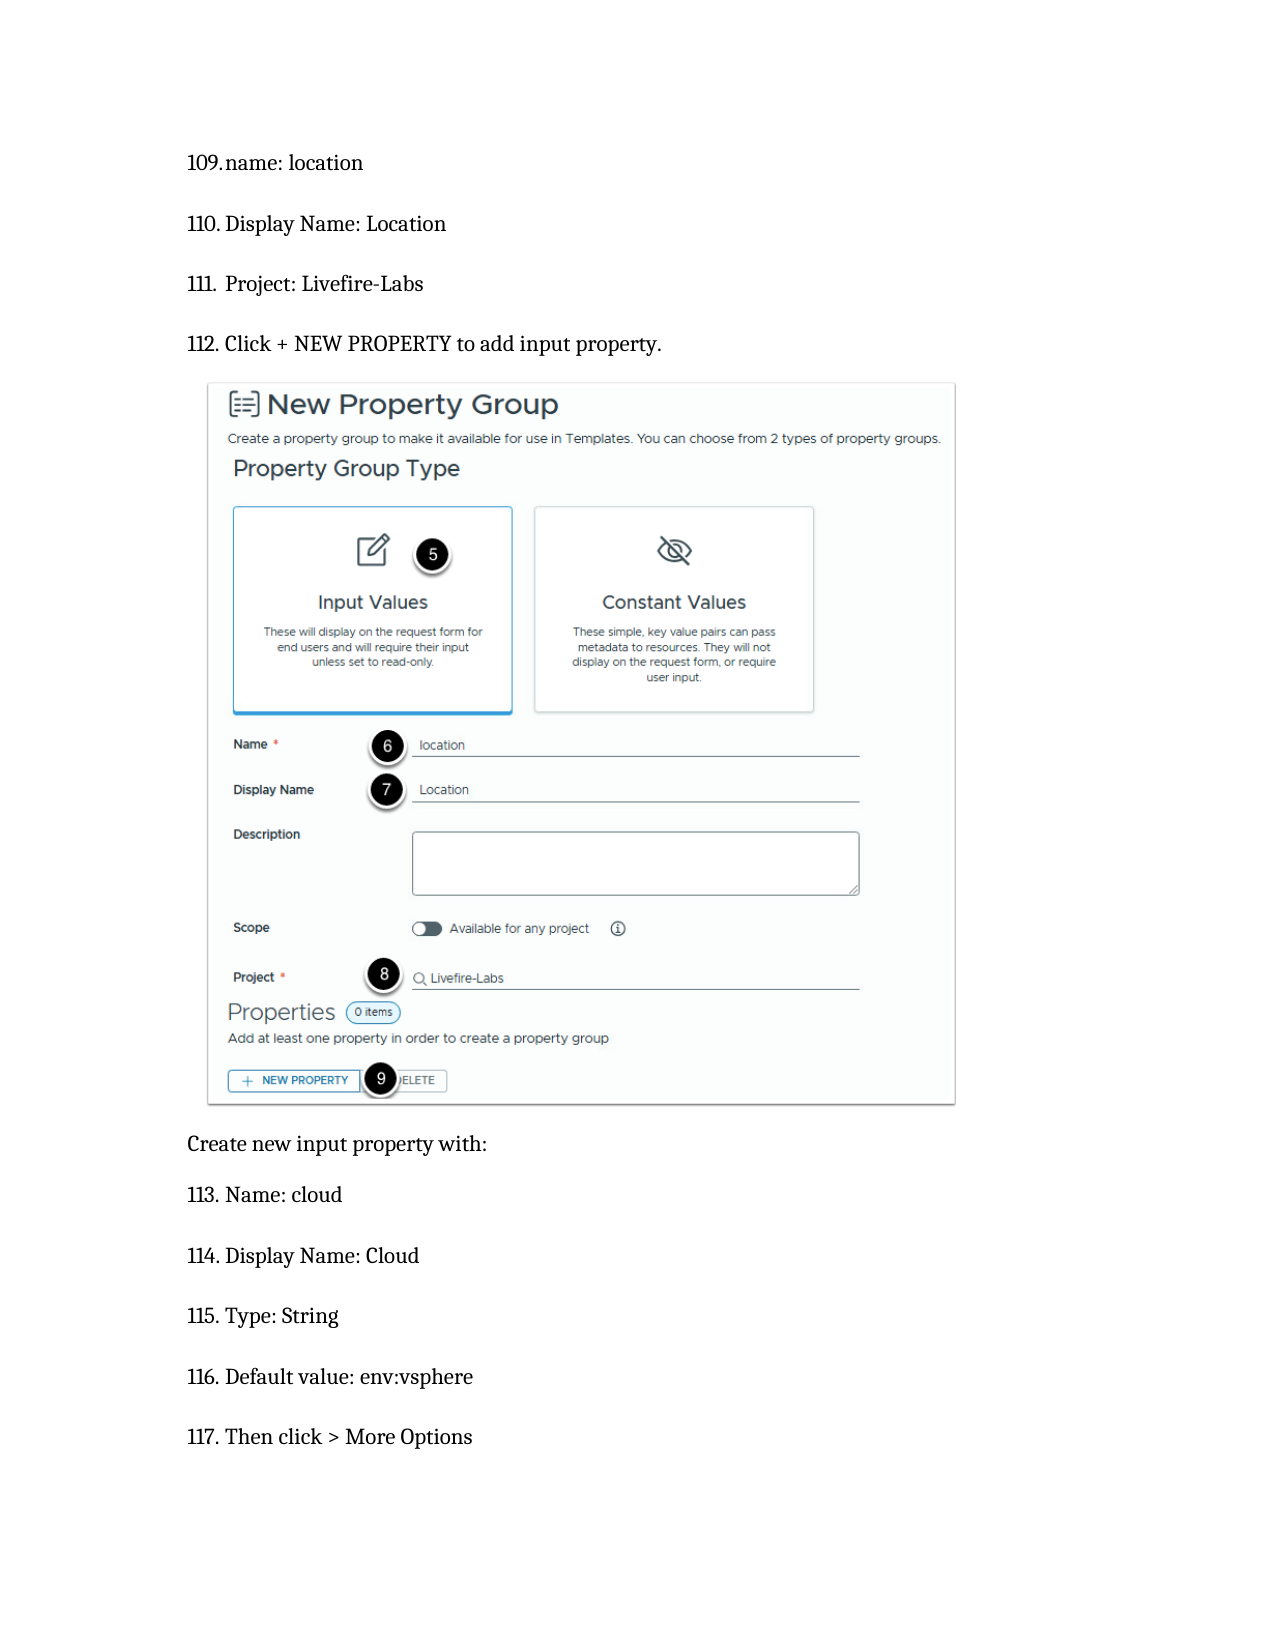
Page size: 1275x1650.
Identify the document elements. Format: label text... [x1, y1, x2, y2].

list name: location [187, 150, 1087, 207]
list Project: Livefire-Labs [187, 271, 1087, 327]
list Default value: env:vsphere [187, 1363, 1087, 1420]
picture [206, 382, 957, 1107]
list Type: String [187, 1303, 1087, 1359]
list Display Name: Cloud [187, 1243, 1087, 1299]
text Create new input property with: [187, 1131, 1087, 1157]
list Then click > More Options [187, 1424, 1087, 1480]
list Click + NEW PROPERTY to add input property. [187, 331, 1087, 358]
list Name: cloud [187, 1182, 1087, 1239]
list Display Name: Location [187, 210, 1087, 267]
